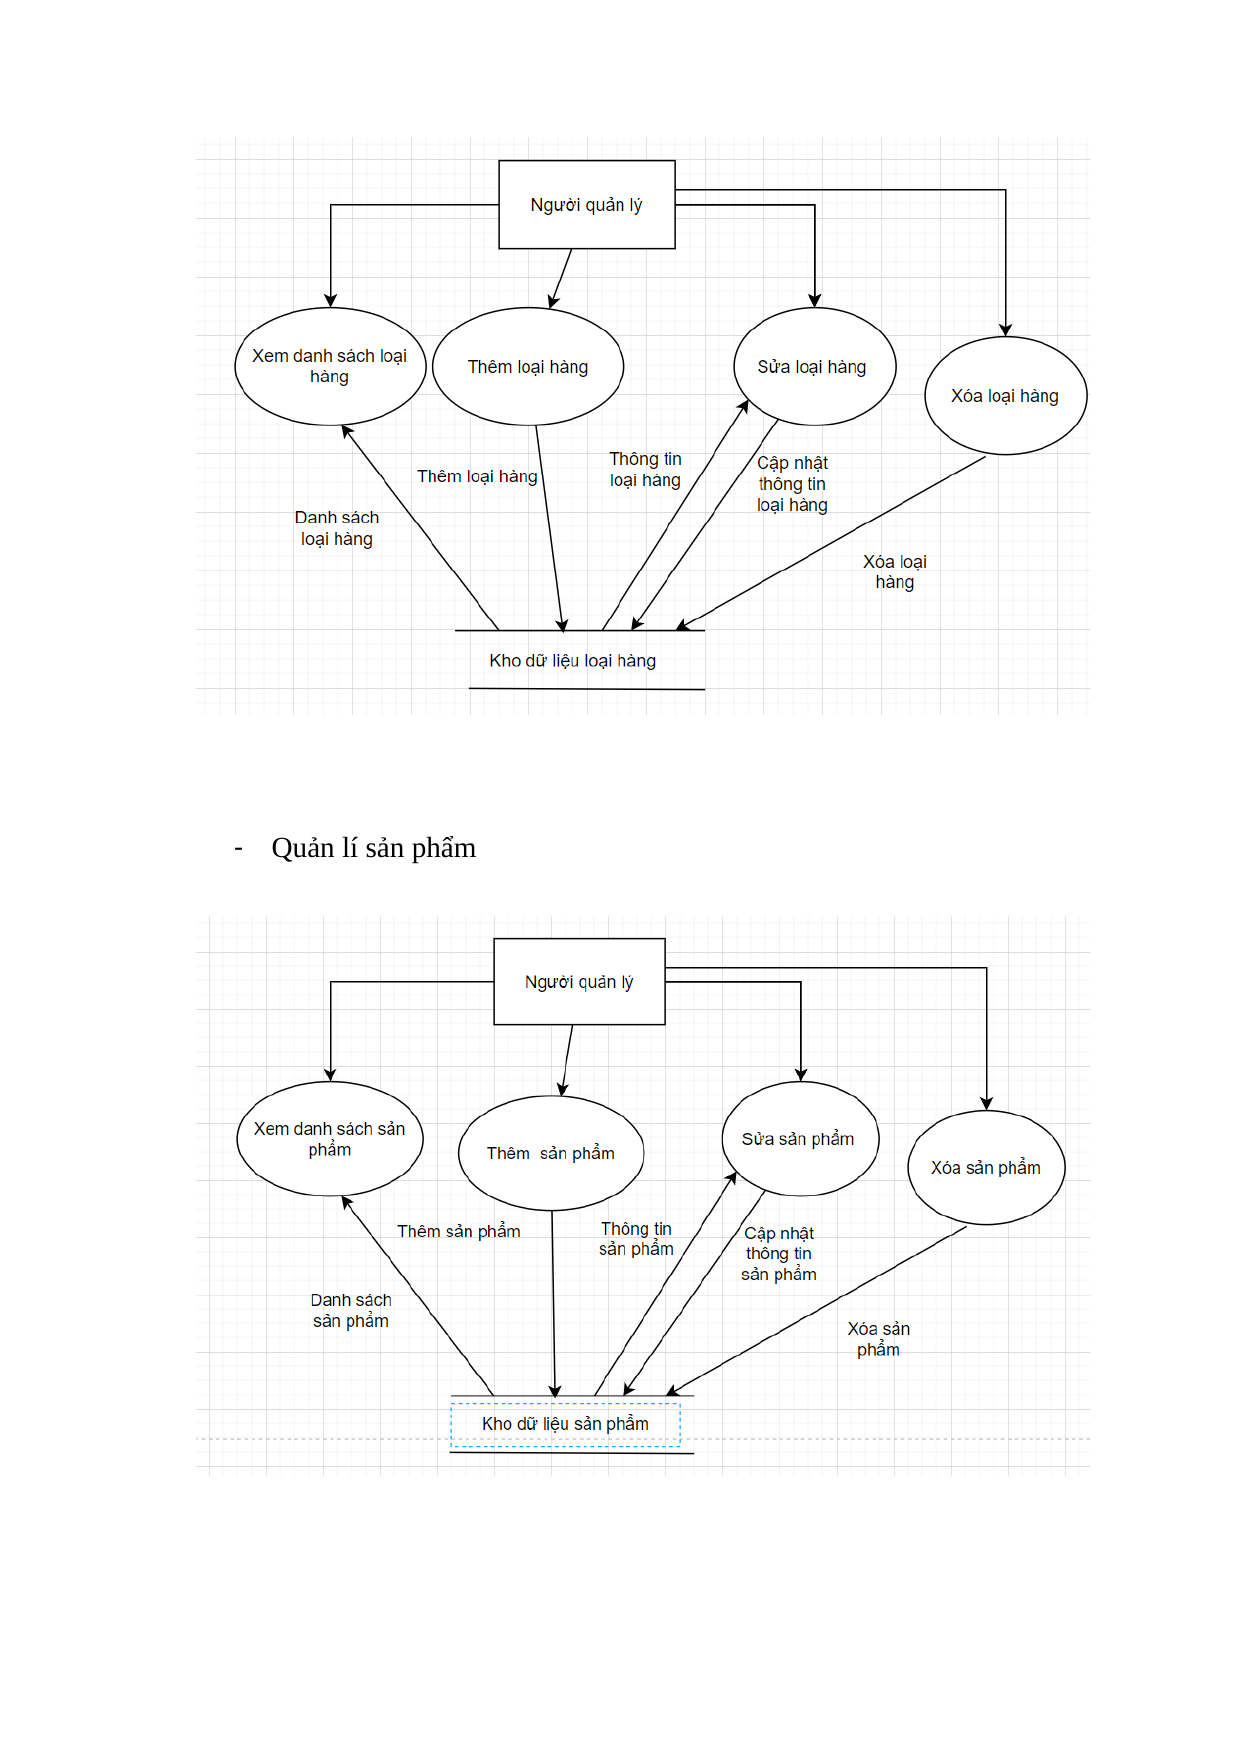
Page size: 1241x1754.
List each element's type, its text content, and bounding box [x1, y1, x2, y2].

list Quản lí sản phẩm [234, 829, 1090, 865]
picture [196, 916, 1091, 1476]
picture [196, 137, 1091, 715]
